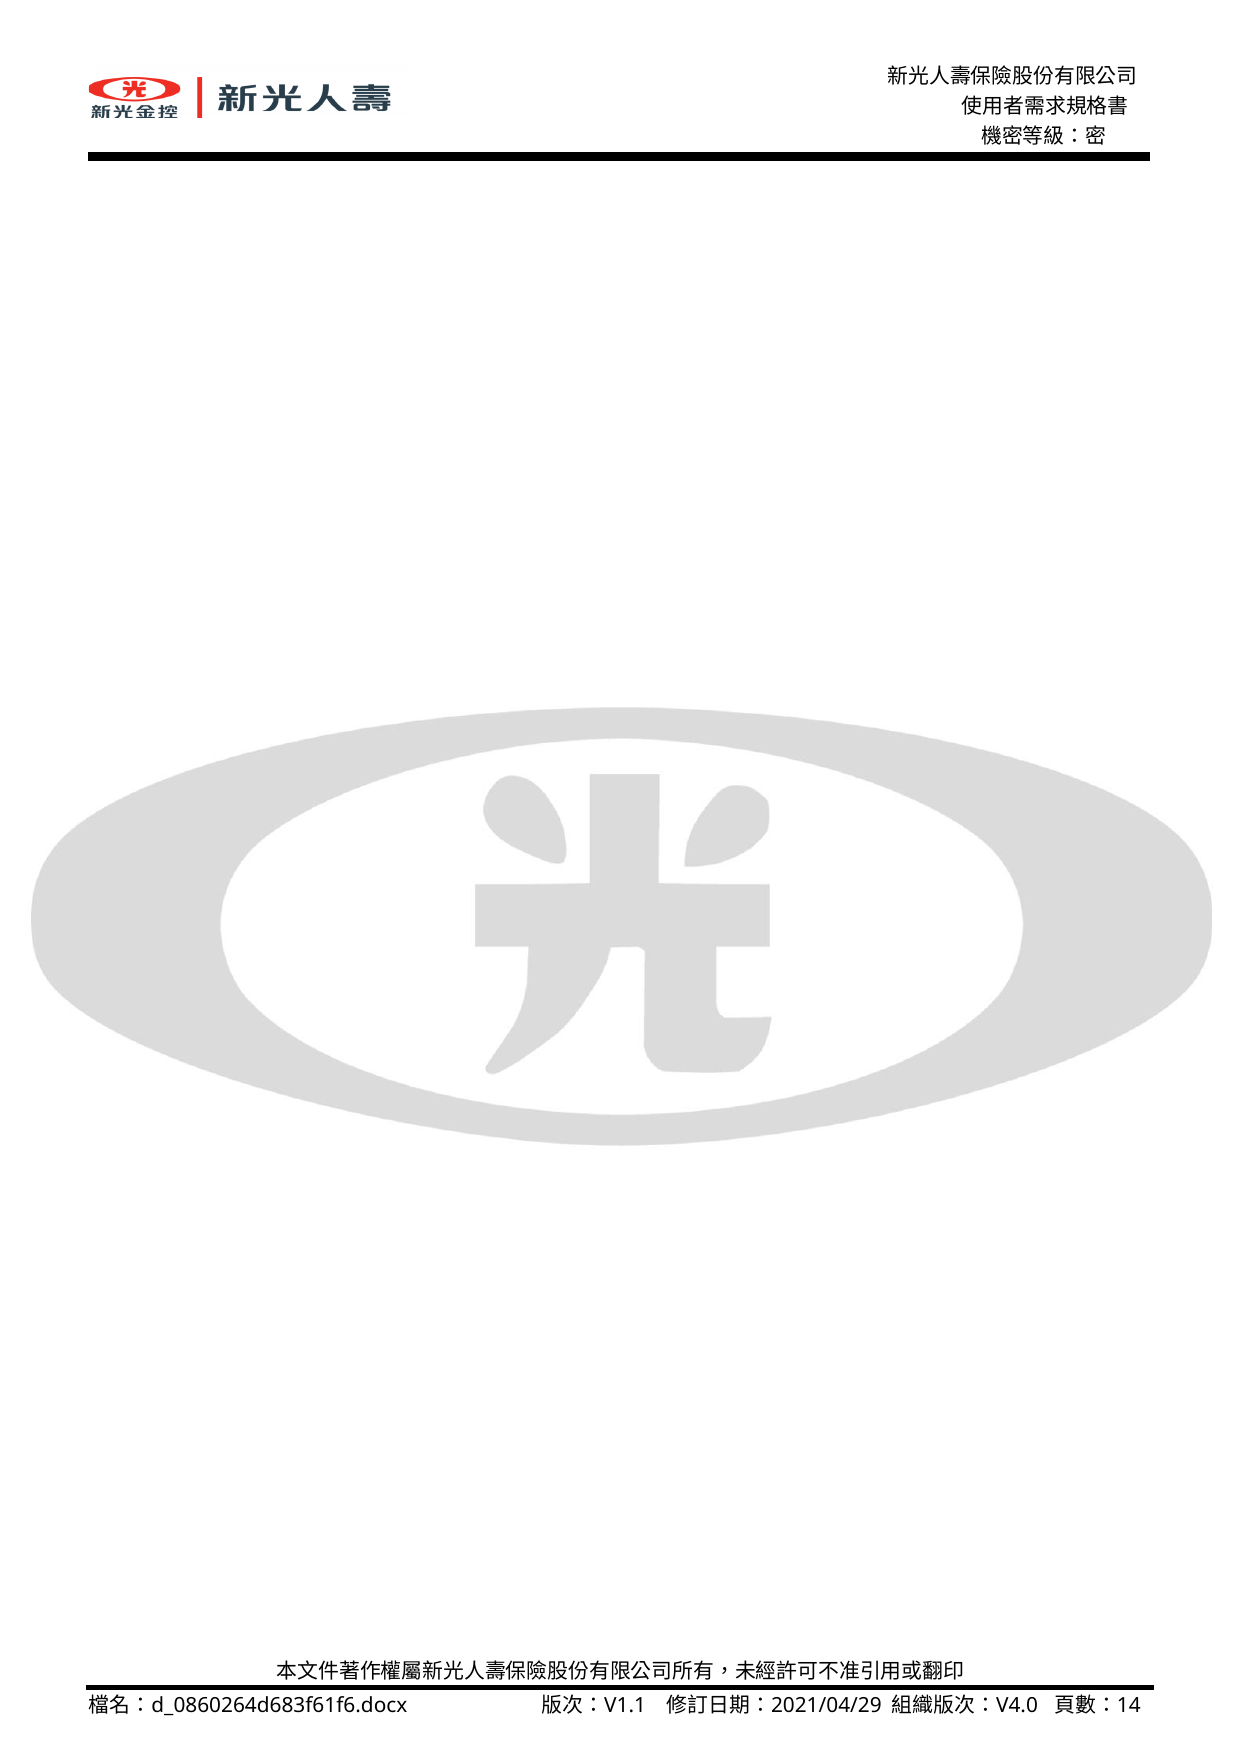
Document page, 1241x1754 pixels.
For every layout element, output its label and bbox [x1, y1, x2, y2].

picture [88, 61, 414, 118]
picture [25, 699, 1215, 1152]
